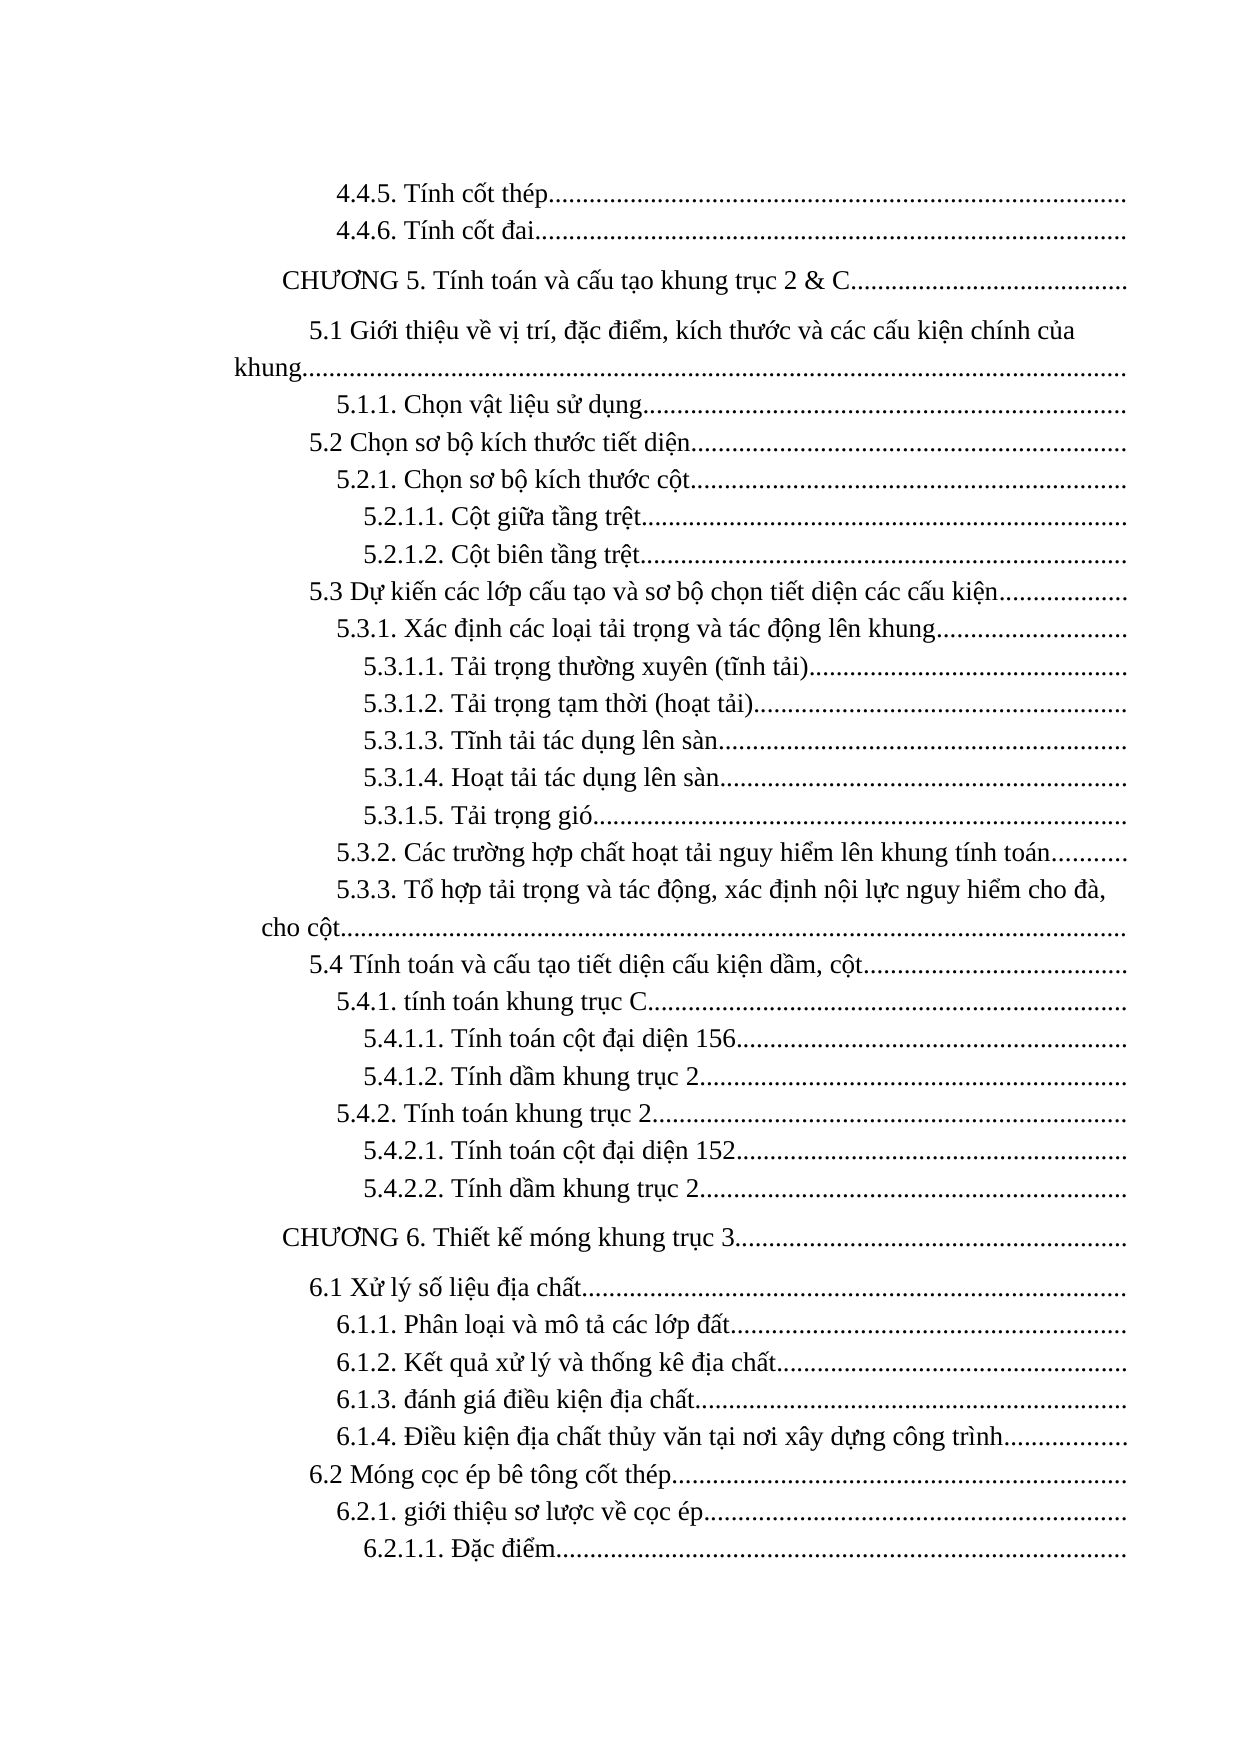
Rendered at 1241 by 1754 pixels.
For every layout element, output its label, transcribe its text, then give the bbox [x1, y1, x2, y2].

text 5.3.2. Các trường hợp chất hoạt tải nguy hiểm lên khung tính toán 58 [261, 836, 1122, 867]
text 5.2.1.2. Cột biên tầng trệt 48 [288, 538, 1122, 569]
text 6.2 Móng cọc ép bê tông cốt thép 97 [234, 1458, 1122, 1489]
text CHƯƠNG 5. Tính toán và cấu tạo khung trục 2 & C 45 [207, 264, 1122, 295]
text CHƯƠNG 6. Thiết kế móng khung trục 3 93 [207, 1222, 1122, 1253]
text 5.4.1.2. Tính dầm khung trục 2 73 [288, 1060, 1122, 1091]
text 5.2.1. Chọn sơ bộ kích thước cột 46 [261, 463, 1122, 494]
text 6.1.4. Điều kiện địa chất thủy văn tại nơi xây dựng công trình 97 [261, 1421, 1122, 1452]
text 4.4.6. Tính cốt đai 43 [261, 214, 1122, 246]
text 6.2.1.1. Đặc điểm 97 [288, 1532, 1122, 1563]
text 5.4.1. tính toán khung trục C 65 [261, 985, 1122, 1016]
text 5.4.2.1. Tính toán cột đại diện 152 82 [288, 1134, 1122, 1166]
text 5.3.1.1. Tải trọng thường xuyên (tĩnh tải) 50 [288, 650, 1122, 681]
text 5.3.1.4. Hoạt tải tác dụng lên sàn 52 [288, 762, 1122, 793]
text 5.4.2. Tính toán khung trục 2 80 [261, 1097, 1122, 1128]
text 5.2.1.1. Cột giữa tầng trệt 47 [288, 501, 1122, 532]
text 6.1.3. đánh giá điều kiện địa chất 96 [261, 1383, 1122, 1414]
text 5.3.1.2. Tải trọng tạm thời (hoạt tải) 50 [288, 687, 1122, 718]
text 6.1.2. Kết quả xử lý và thống kê địa chất 94 [261, 1346, 1122, 1377]
text 5.4 Tính toán và cấu tạo tiết diện cấu kiện dầm, cột 65 [234, 948, 1122, 979]
text 5.4.1.1. Tính toán cột đại diện 156 67 [288, 1023, 1122, 1054]
text 5.1.1. Chọn vật liệu sử dụng 45 [261, 389, 1122, 420]
text 6.2.1. giới thiệu sơ lược về cọc ép 97 [261, 1495, 1122, 1526]
text 5.3.1. Xác định các loại tải trọng và tác động lên khung 49 [261, 612, 1122, 643]
text 5.3 Dự kiến các lớp cấu tạo và sơ bộ chọn tiết diện các cấu kiện 49 [234, 575, 1122, 606]
text 5.2 Chọn sơ bộ kích thước tiết diện 45 [234, 426, 1122, 457]
text 6.1 Xử lý số liệu địa chất 93 [234, 1271, 1122, 1302]
text 4.4.5. Tính cốt thép 42 [261, 177, 1122, 208]
text 5.3.1.5. Tải trọng gió 53 [288, 799, 1122, 830]
text 5.1 Giới thiệu về vị trí, đặc điểm, kích thước và các cấu kiện chính của khung 45 [234, 314, 1122, 382]
text 5.4.2.2. Tính dầm khung trục 2 87 [288, 1172, 1122, 1203]
text 5.3.1.3. Tĩnh tải tác dụng lên sàn 51 [288, 724, 1122, 755]
text 5.3.3. Tổ hợp tải trọng và tác động, xác định nội lực nguy hiểm cho đà, cho cột 63 [261, 873, 1122, 942]
text 6.1.1. Phân loại và mô tả các lớp đất 93 [261, 1309, 1122, 1340]
